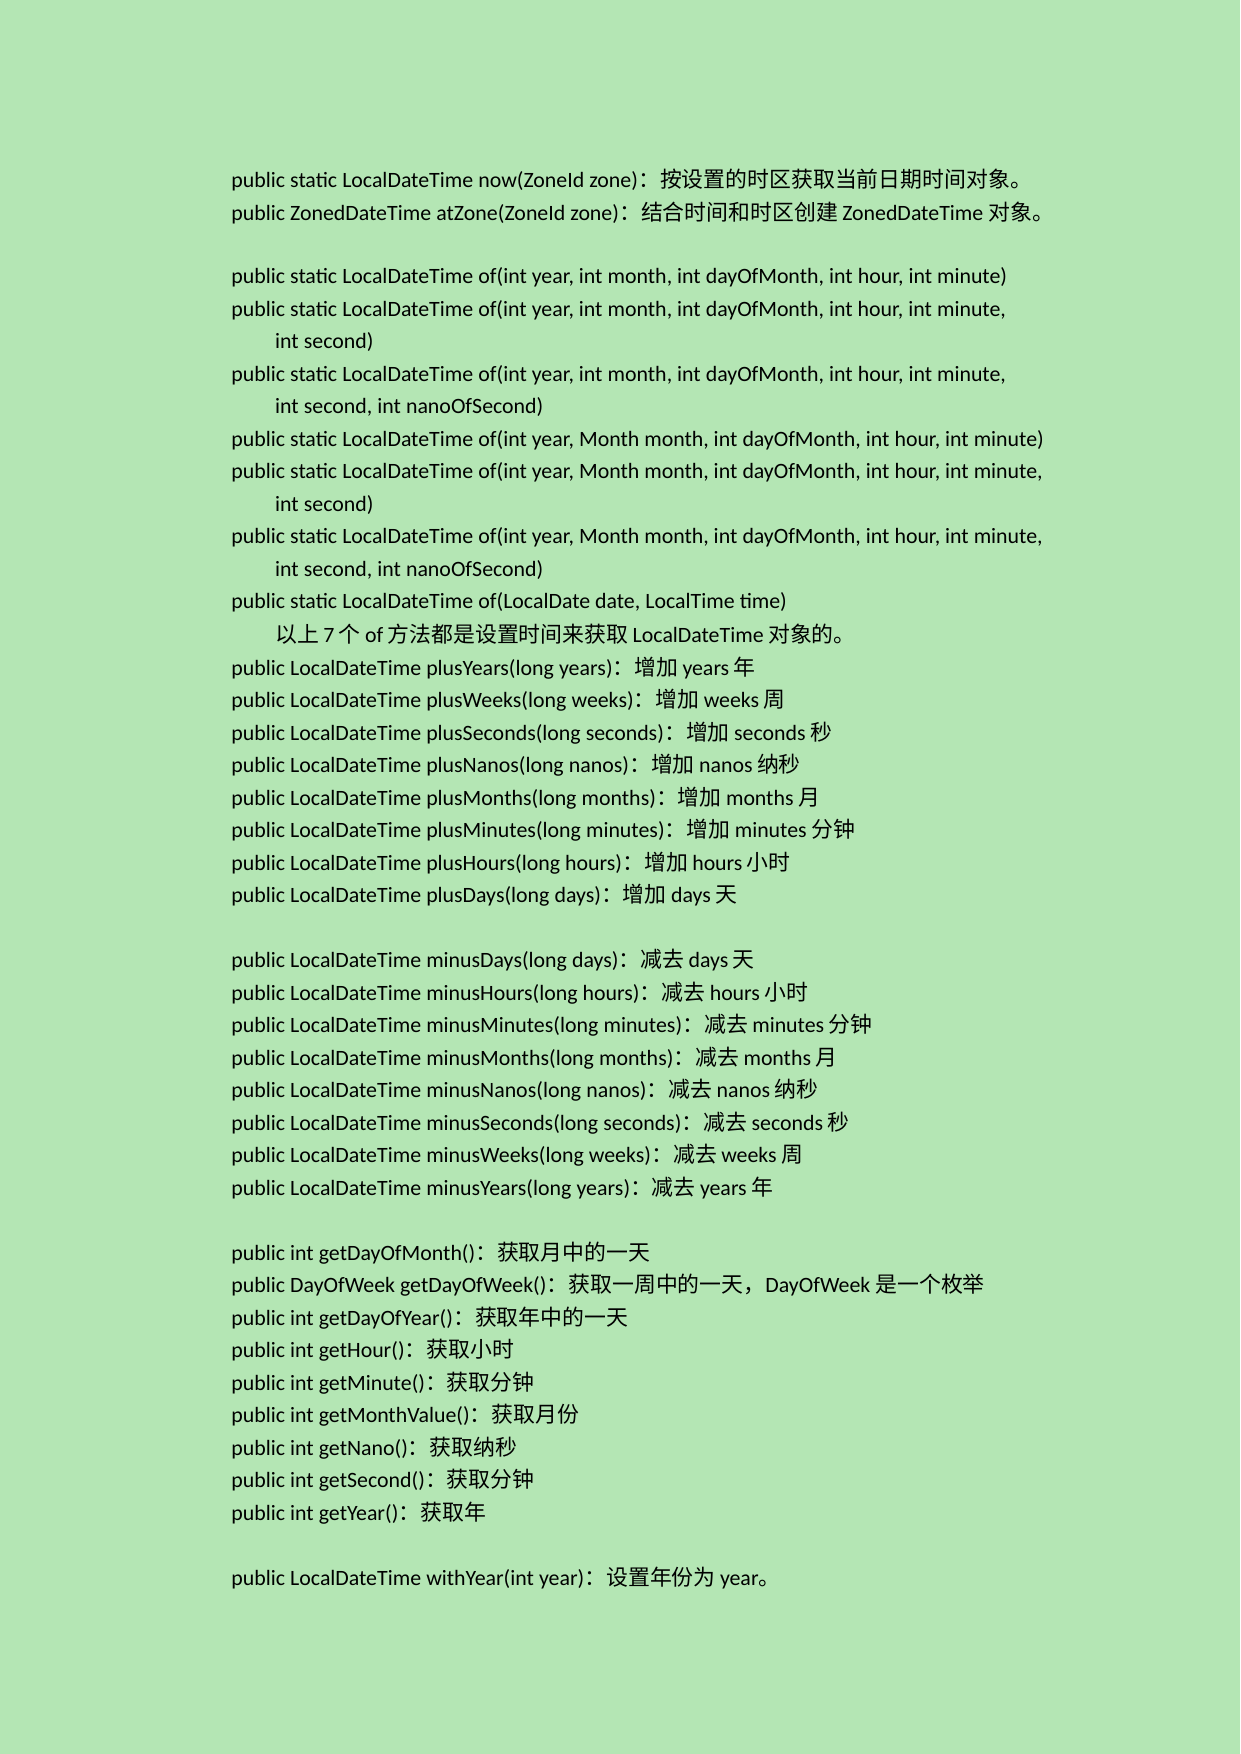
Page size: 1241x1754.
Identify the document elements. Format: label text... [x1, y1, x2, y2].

text public LocalDateTime plusMinutes(long minutes)：增加minutes分钟 [187, 812, 1053, 844]
text int second, int nanoOfSecond) [231, 389, 1053, 422]
text public LocalDateTime minusWeeks(long weeks)：减去weeks周 [187, 1137, 1053, 1169]
text public DayOfWeek getDayOfWeek()：获取一周中的一天，DayOfWeek 是一个枚举 [187, 1267, 1053, 1299]
text public LocalDateTime plusYears(long years)：增加years年 [187, 649, 1053, 682]
text public int getSecond()：获取分钟 [187, 1462, 1053, 1494]
text public int getNano()：获取纳秒 [187, 1429, 1053, 1462]
text public int getHour()：获取小时 [187, 1332, 1053, 1364]
text public int getMonthValue()：获取月份 [187, 1397, 1053, 1429]
text public LocalDateTime withYear(int year)：设置年份为year。 [187, 1559, 1053, 1592]
text public static LocalDateTime of(int year, int month, int dayOfMonth, int hour, int minute, [231, 357, 1053, 389]
text public LocalDateTime plusHours(long hours)：增加hours小时 [187, 844, 1053, 877]
text public int getYear()：获取年 [187, 1494, 1053, 1527]
text public int getDayOfYear()：获取年中的一天 [187, 1299, 1053, 1332]
text public LocalDateTime plusDays(long days)：增加days天 [187, 877, 1053, 909]
text public static LocalDateTime of(int year, Month month, int dayOfMonth, int hour, int minute, [231, 454, 1053, 487]
text public LocalDateTime minusYears(long years)：减去years年 [187, 1169, 1053, 1202]
text public LocalDateTime minusNanos(long nanos)：减去nanos纳秒 [187, 1072, 1053, 1104]
text public static LocalDateTime of(LocalDate date, LocalTime time) [187, 584, 1053, 617]
text public LocalDateTime minusHours(long hours)：减去hours小时 [187, 974, 1053, 1007]
text int second) [231, 324, 1053, 357]
text public int getMinute()：获取分钟 [187, 1364, 1053, 1397]
text public static LocalDateTime of(int year, int month, int dayOfMonth, int hour, int minute, [187, 292, 1053, 324]
text public LocalDateTime plusMonths(long months)：增加months月 [187, 779, 1053, 812]
text public int getDayOfMonth()：获取月中的一天 [187, 1234, 1053, 1267]
text public LocalDateTime minusMonths(long months)：减去months月 [187, 1039, 1053, 1072]
text public LocalDateTime plusNanos(long nanos)：增加nanos纳秒 [187, 747, 1053, 779]
text public LocalDateTime minusMinutes(long minutes)：减去minutes分钟 [187, 1007, 1053, 1039]
text public ZonedDateTime atZone(ZoneId zone)：结合时间和时区创建ZonedDateTime 对象。 [187, 194, 1053, 227]
text public static LocalDateTime of(int year, Month month, int dayOfMonth, int hour, int minute, [187, 519, 1053, 552]
text public LocalDateTime minusDays(long days)：减去days天 [187, 942, 1053, 974]
text public LocalDateTime minusSeconds(long seconds)：减去seconds秒 [187, 1104, 1053, 1137]
text public LocalDateTime plusWeeks(long weeks)：增加weeks周 [187, 682, 1053, 714]
text public static LocalDateTime of(int year, int month, int dayOfMonth, int hour, int minute) [187, 259, 1053, 292]
text public LocalDateTime plusSeconds(long seconds)：增加seconds秒 [187, 714, 1053, 747]
text 以上7个of方法都是设置时间来获取LocalDateTime对象的。 [187, 617, 1053, 649]
text int second, int nanoOfSecond) [231, 552, 1053, 584]
text int second) [231, 487, 1053, 519]
text public static LocalDateTime now(ZoneId zone)：按设置的时区获取当前日期时间对象。 [187, 162, 1053, 194]
text public static LocalDateTime of(int year, Month month, int dayOfMonth, int hour, int minute) [187, 422, 1053, 454]
